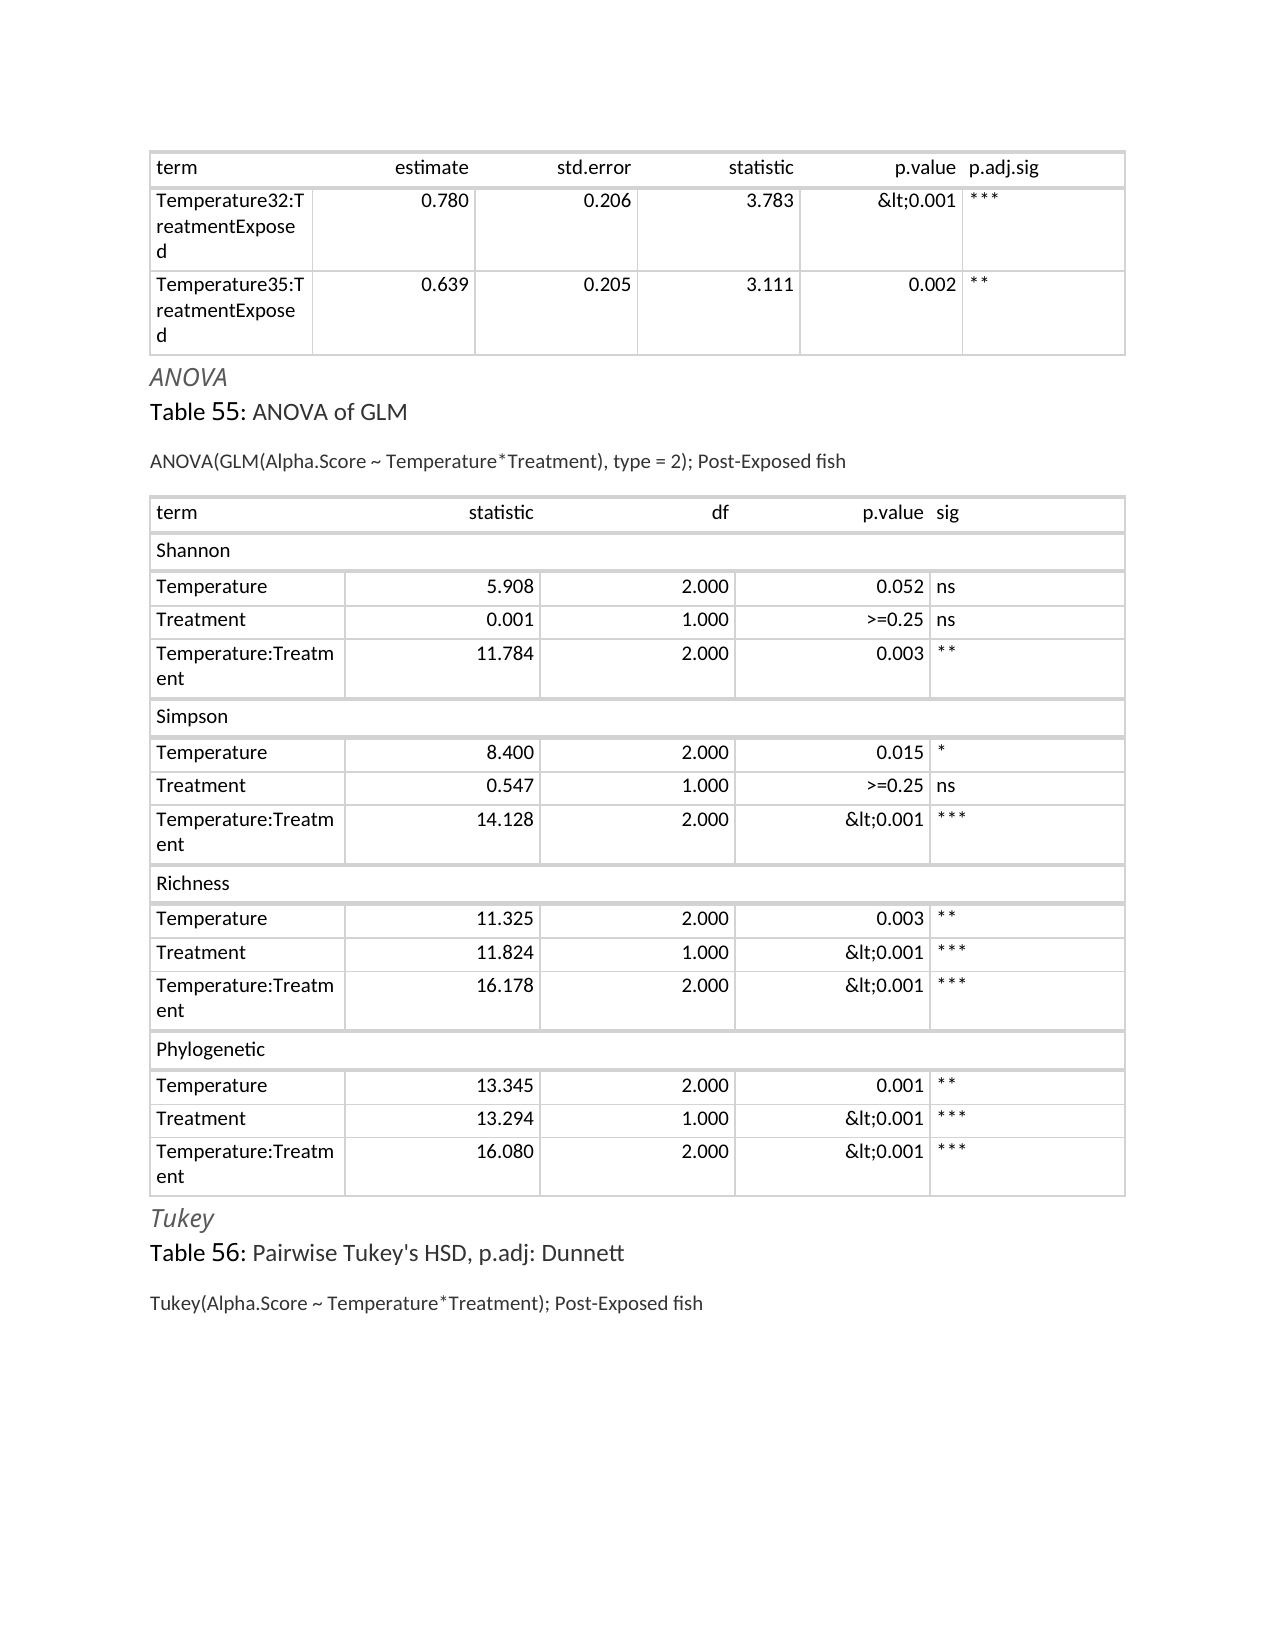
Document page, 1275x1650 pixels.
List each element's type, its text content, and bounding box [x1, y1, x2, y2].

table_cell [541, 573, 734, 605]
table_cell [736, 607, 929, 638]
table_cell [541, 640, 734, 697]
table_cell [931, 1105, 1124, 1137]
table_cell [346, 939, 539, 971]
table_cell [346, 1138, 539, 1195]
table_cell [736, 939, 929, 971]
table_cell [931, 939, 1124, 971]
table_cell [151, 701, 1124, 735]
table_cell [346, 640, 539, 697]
subtitle ANOVA [150, 360, 1125, 394]
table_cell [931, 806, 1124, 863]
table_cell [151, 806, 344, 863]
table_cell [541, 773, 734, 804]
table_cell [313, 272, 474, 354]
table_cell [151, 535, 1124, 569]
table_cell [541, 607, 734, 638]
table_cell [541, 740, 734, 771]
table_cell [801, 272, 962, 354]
subtitle Tukey [150, 1201, 1125, 1235]
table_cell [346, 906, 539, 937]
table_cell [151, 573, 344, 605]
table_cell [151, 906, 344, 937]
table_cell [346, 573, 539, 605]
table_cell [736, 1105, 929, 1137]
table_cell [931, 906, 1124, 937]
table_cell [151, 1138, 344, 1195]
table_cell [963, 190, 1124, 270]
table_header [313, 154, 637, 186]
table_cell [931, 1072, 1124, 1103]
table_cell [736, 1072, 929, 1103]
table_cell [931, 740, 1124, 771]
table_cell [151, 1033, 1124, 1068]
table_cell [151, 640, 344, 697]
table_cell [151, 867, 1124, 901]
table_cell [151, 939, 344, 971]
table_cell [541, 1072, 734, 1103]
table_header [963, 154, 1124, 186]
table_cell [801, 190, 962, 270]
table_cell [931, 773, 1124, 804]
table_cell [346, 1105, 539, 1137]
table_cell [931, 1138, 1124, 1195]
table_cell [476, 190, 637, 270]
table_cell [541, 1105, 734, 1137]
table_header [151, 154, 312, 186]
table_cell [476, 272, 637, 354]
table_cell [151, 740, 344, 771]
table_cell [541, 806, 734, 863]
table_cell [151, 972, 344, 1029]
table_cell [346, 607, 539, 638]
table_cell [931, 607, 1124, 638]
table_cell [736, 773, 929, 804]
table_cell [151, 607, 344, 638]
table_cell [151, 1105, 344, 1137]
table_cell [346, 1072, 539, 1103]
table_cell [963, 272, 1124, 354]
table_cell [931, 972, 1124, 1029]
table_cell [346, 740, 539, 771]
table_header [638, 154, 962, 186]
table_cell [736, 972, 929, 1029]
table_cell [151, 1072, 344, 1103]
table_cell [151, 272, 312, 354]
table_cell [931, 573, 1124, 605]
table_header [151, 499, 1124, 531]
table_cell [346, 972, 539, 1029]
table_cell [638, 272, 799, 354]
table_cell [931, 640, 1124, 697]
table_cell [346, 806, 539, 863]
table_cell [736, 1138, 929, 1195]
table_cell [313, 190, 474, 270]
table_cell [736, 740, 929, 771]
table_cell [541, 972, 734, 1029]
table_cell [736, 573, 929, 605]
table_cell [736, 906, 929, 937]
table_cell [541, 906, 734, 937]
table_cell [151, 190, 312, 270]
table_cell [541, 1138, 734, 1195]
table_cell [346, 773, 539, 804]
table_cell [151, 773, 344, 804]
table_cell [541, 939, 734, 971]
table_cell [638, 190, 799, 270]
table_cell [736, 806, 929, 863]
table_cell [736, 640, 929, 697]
